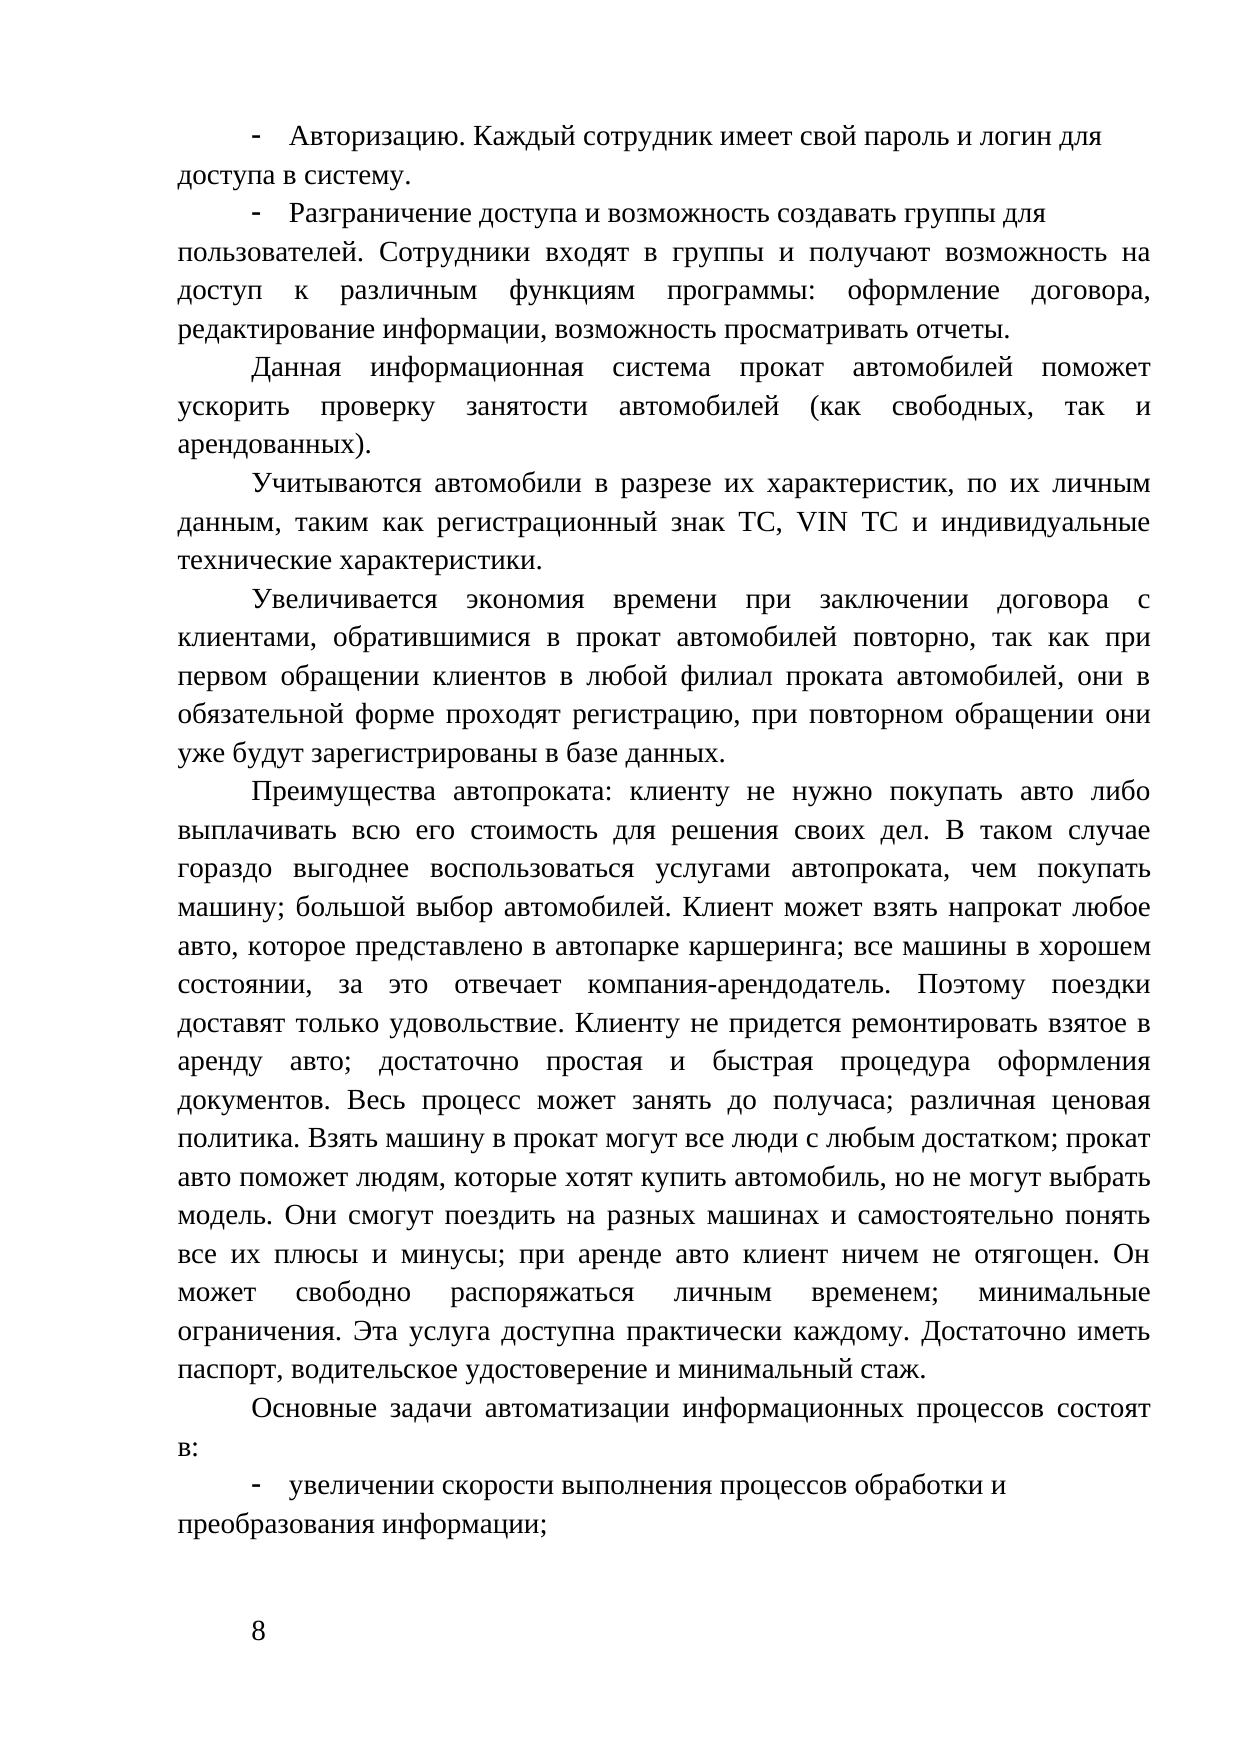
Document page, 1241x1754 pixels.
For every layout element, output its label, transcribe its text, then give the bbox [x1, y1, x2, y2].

text преобразования информации; [177, 1506, 1152, 1539]
list Авторизацию. Каждый сотрудник имеет свой пароль и логин для [251, 118, 1152, 152]
text Данная информационная система прокат автомобилей поможет ускорить проверку занятости автомобилей (как свободных, так и арендованных). [177, 349, 1152, 460]
text пользователей. Сотрудники входят в группы и получают возможность на доступ к различным функциям программы: оформление договора, редактирование информации, возможность просматривать отчеты. [177, 234, 1152, 344]
text Основные задачи автоматизации информационных процессов состоят в: [177, 1390, 1152, 1462]
list Разграничение доступа и возможность создавать группы для [251, 195, 1152, 229]
text Учитываются автомобили в разрезе их характеристик, по их личным данным, таким как регистрационный знак ТС, VIN ТС и индивидуальные технические характеристики. [177, 465, 1152, 576]
text Увеличивается экономия времени при заключении договора с клиентами, обратившимися в прокат автомобилей повторно, так как при первом обращении клиентов в любой филиал проката автомобилей, они в обязательной форме проходят регистрацию, при повторном обращении они уже будут зарегистрированы в базе данных. [177, 581, 1152, 768]
text доступа в систему. [177, 157, 1152, 190]
list увеличении скорости выполнения процессов обработки и [251, 1467, 1152, 1501]
text Преимущества автопроката: клиенту не нужно покупать авто либо выплачивать всю его стоимость для решения своих дел. В таком случае гораздо выгоднее воспользоваться услугами автопроката, чем покупать машину; большой выбор автомобилей. Клиент может взять напрокат любое авто, которое представлено в автопарке каршеринга; все машины в хорошем состоянии, за это отвечает компания-арендодатель. Поэтому поездки доставят только удовольствие. Клиенту не придется ремонтировать взятое в aренду авто; достаточно простая и быстрая процедура оформления документов. Весь процесс может занять до получаса; различная ценовая политика. Взять машину в прокат могут все люди с любым достатком; прокат авто поможет людям, которые хотят купить автомобиль, но не могут выбрать модель. Они смогут поездить на разных машинах и самостоятельно понять все их плюсы и минусы; при аренде авто клиент ничем не отягощен. Он может свободно распоряжаться личным временем; минимальные ограничения. Эта услуга доступна практически каждому. Достаточно иметь паспорт, водительское удостоверение и минимальный стаж. [177, 773, 1152, 1385]
